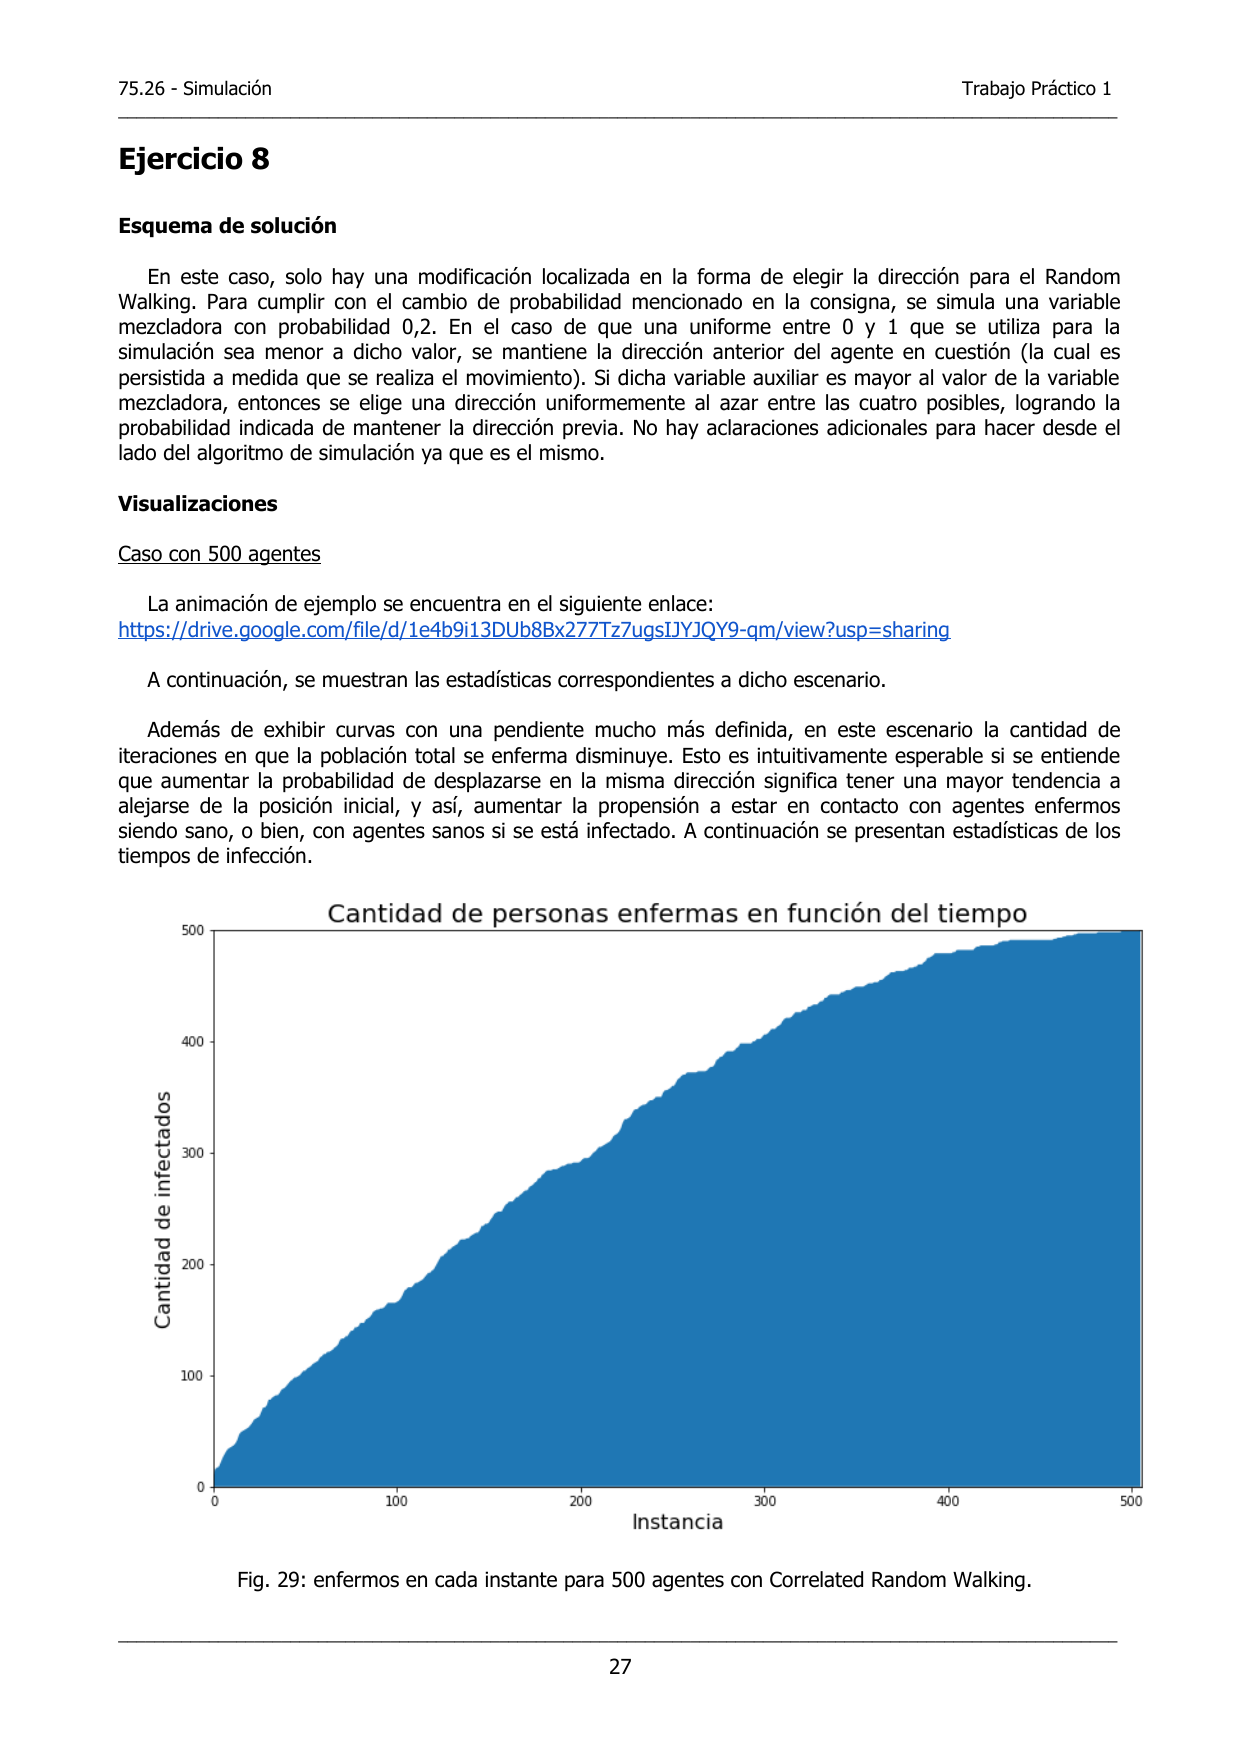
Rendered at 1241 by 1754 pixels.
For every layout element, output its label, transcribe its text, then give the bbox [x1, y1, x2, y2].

text La animación de ejemplo se encuentra en el siguiente enlace: [118, 591, 1122, 616]
picture [147, 893, 1152, 1542]
text A continuación, se muestran las estadísticas correspondientes a dicho escenario. [118, 667, 1122, 692]
text Esquema de solución [118, 213, 1122, 238]
text En este caso, solo hay una modificación localizada en la forma de elegir la dirección para el Random Walking. Para cumplir con el cambio de probabilidad mencionado en la consigna, se simula una variable mezcladora con probabilidad 0,2. En el caso de que una uniforme entre 0 y 1 que se utiliza para la simulación sea menor a dicho valor, se mantiene la dirección anterior del agente en cuestión (la cual es persistida a medida que se realiza el movimiento). Si dicha variable auxiliar es mayor al valor de la variable mezcladora, entonces se elige una dirección uniformemente al azar entre las cuatro posibles, logrando la probabilidad indicada de mantener la dirección previa. No hay aclaraciones adicionales para hacer desde el lado del algoritmo de simulación ya que es el mismo. [118, 263, 1122, 465]
text Además de exhibir curvas con una pendiente mucho más definida, en este escenario la cantidad de iteraciones en que la población total se enferma disminuye. Esto es intuitivamente esperable si se entiende que aumentar la probabilidad de desplazarse en la misma dirección significa tener una mayor tendencia a alejarse de la posición inicial, y así, aumentar la propensión a estar en contacto con agentes enfermos siendo sano, o bien, con agentes sanos si se está infectado. A continuación se presentan estadísticas de los tiempos de infección. [118, 717, 1122, 868]
text Caso con 500 agentes [118, 541, 1122, 566]
text Fig. 29: enfermos en cada instante para 500 agentes con Correlated Random Walking. [118, 1567, 1122, 1592]
text Visualizaciones [118, 490, 1122, 515]
text https://drive.google.com/file/d/1e4b9i13DUb8Bx277Tz7ugsIJYJQY9-qm/view?usp=sharing [118, 616, 1122, 641]
subtitle Ejercicio 8 [118, 140, 1122, 175]
